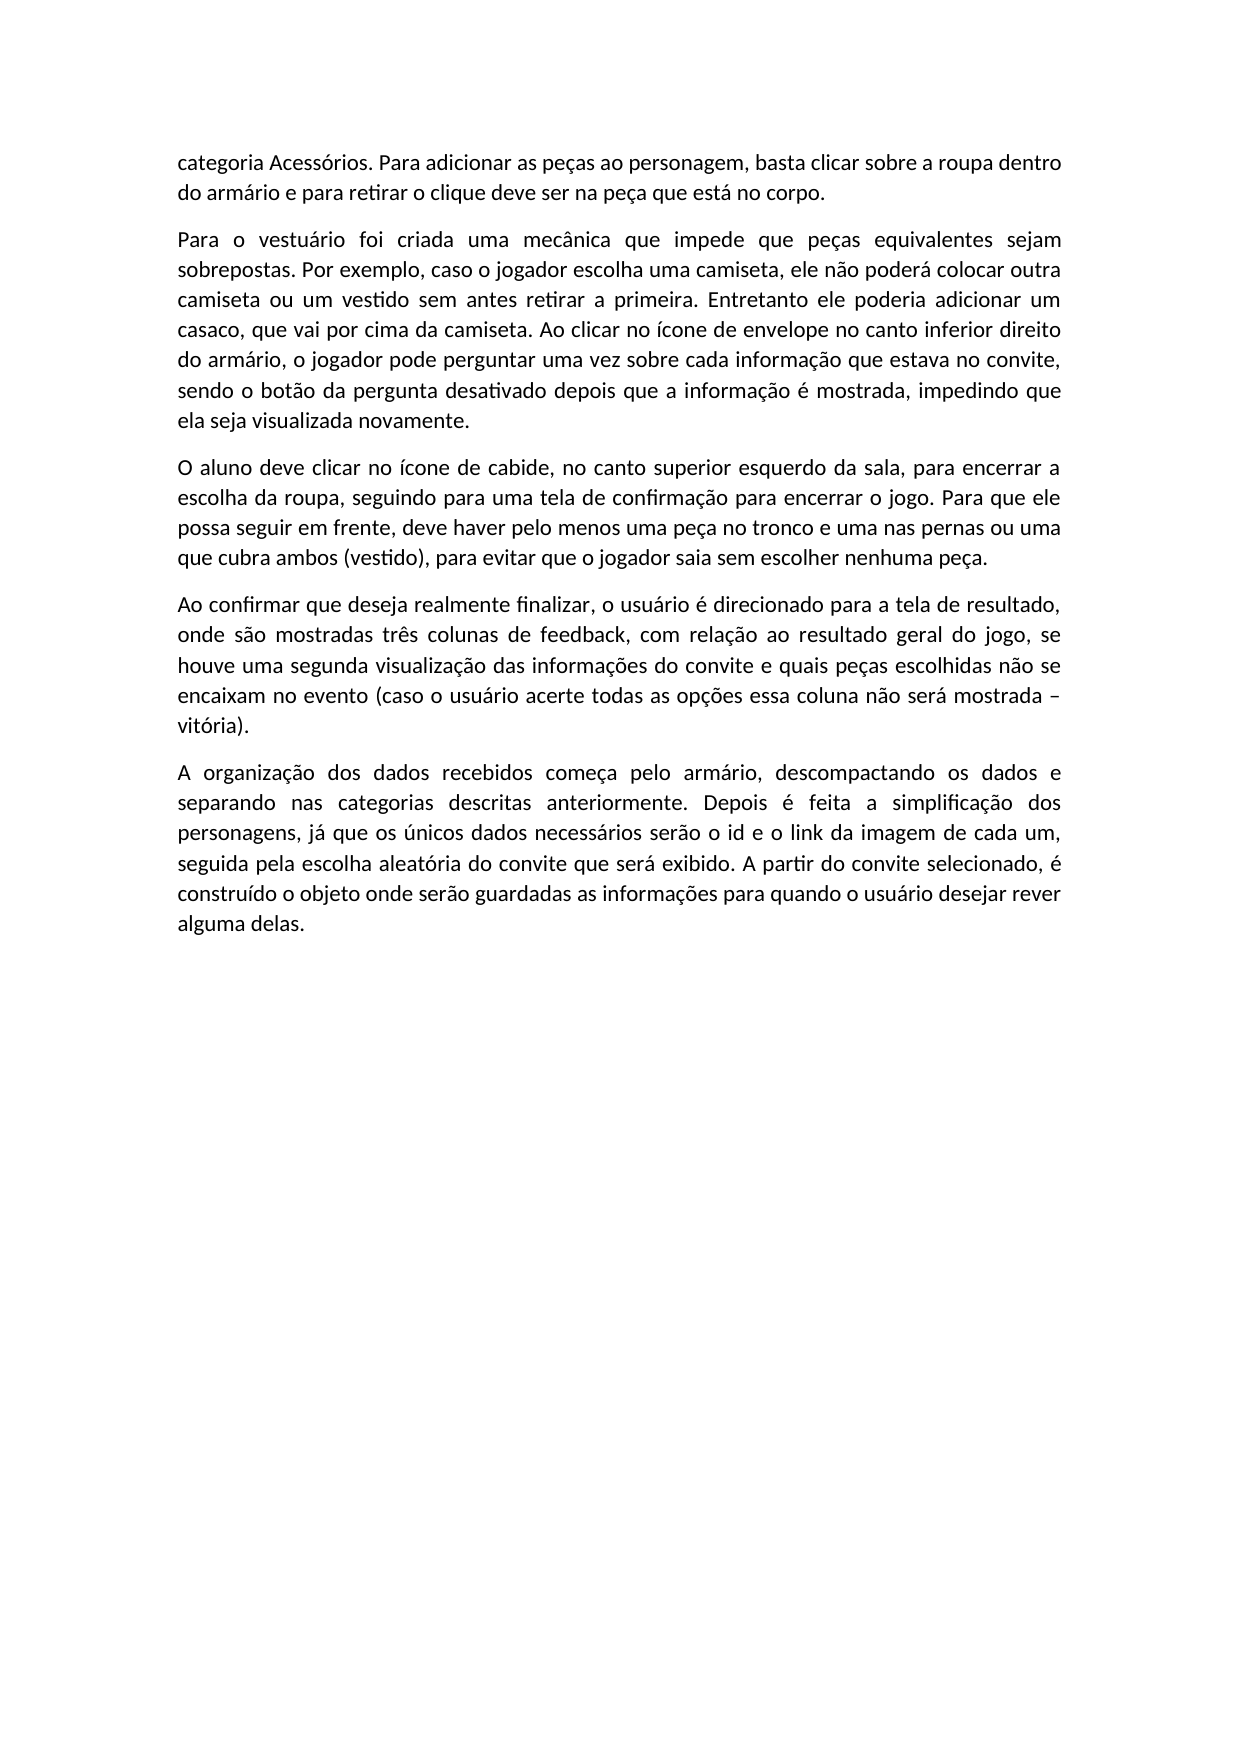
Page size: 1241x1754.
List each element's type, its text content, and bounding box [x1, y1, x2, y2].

text A organização dos dados recebidos começa pelo armário, descompactando os dados e separando nas categorias descritas anteriormente. Depois é feita a simplificação dos personagens, já que os únicos dados necessários serão o id e o link da imagem de cada um, seguida pela escolha aleatória do convite que será exibido. A partir do convite selecionado, é construído o objeto onde serão guardadas as informações para quando o usuário desejar rever alguma delas. [177, 758, 1063, 937]
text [177, 148, 1063, 206]
text O aluno deve clicar no ícone de cabide, no canto superior esquerdo da sala, para encerrar a escolha da roupa, seguindo para uma tela de confirmação para encerrar o jogo. Para que ele possa seguir em frente, deve haver pelo menos uma peça no tronco e uma nas pernas ou uma que cubra ambos (vestido), para evitar que o jogador saia sem escolher nenhuma peça. [177, 453, 1063, 571]
text Para o vestuário foi criada uma mecânica que impede que peças equivalentes sejam sobrepostas. Por exemplo, caso o jogador escolha uma camiseta, ele não poderá colocar outra camiseta ou um vestido sem antes retirar a primeira. Entretanto ele poderia adicionar um casaco, que vai por cima da camiseta. Ao clicar no ícone de envelope no canto inferior direito do armário, o jogador pode perguntar uma vez sobre cada informação que estava no convite, sendo o botão da pergunta desativado depois que a informação é mostrada, impedindo que ela seja visualizada novamente. [177, 225, 1063, 434]
text Ao confirmar que deseja realmente finalizar, o usuário é direcionado para a tela de resultado, onde são mostradas três colunas de feedback, com relação ao resultado geral do jogo, se houve uma segunda visualização das informações do convite e quais peças escolhidas não se encaixam no evento (caso o usuário acerte todas as opções essa coluna não será mostrada – vitória). [177, 590, 1063, 739]
